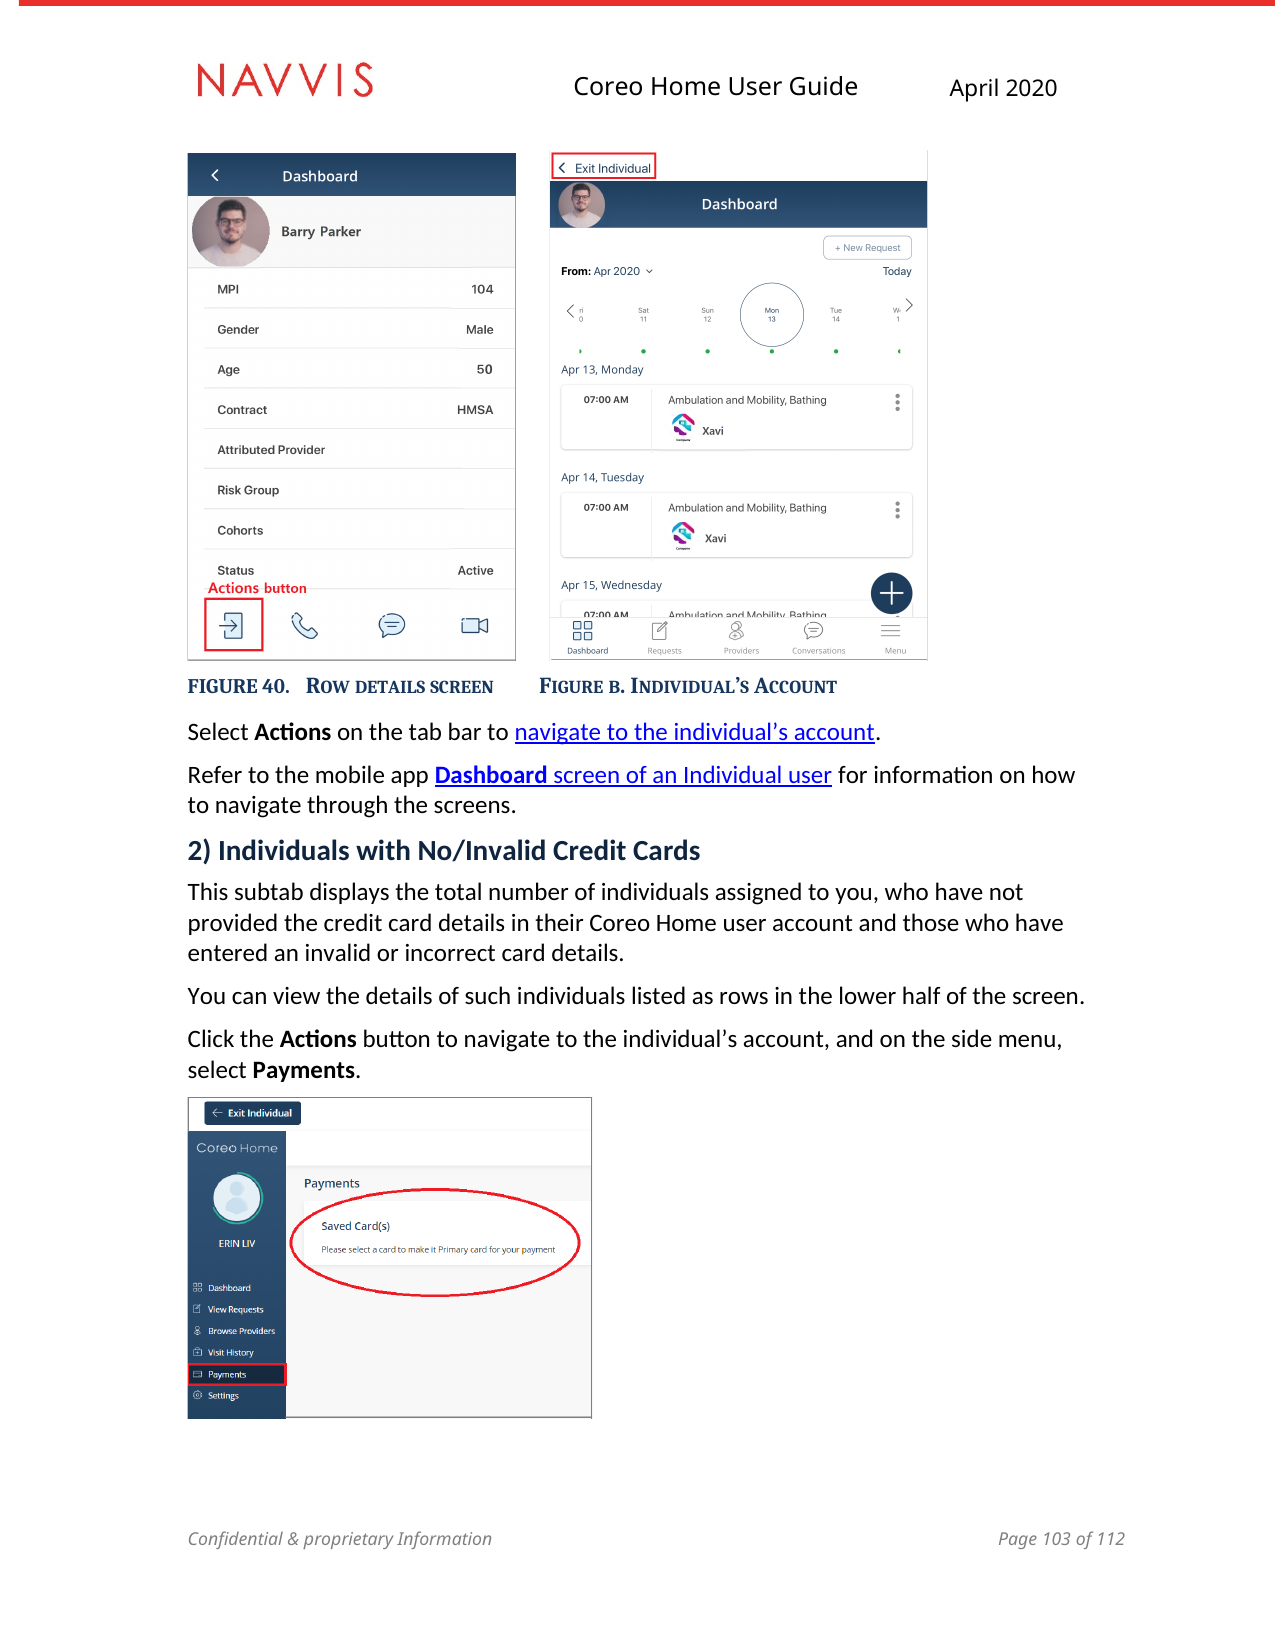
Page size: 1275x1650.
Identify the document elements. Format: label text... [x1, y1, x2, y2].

text Refer to the mobile app Dashboard screen of an Individual user for information on how to navigate through the screens. [187, 759, 1087, 820]
text Row details screen Figure b. Individual’s Account [187, 673, 1087, 699]
picture [549, 150, 928, 661]
text You can view the details of such individuals listed as rows in the lower half of the screen. [187, 981, 1087, 1011]
text Click the Actions button to navigate to the individual’s account, and on the side menu, select Payments. [187, 1023, 1087, 1084]
picture [187, 55, 383, 104]
subtitle 2) Individuals with No/Invalid Credit Cards [187, 832, 1087, 868]
picture [187, 1097, 593, 1419]
picture [187, 153, 516, 661]
text This subtab displays the total number of individuals assigned to you, who have not provided the credit card details in their Coreo Home user account and those who have entered an invalid or incorrect card details. [187, 876, 1087, 968]
text Select Actions on the tab bar to navigate to the individual’s account. [187, 716, 1087, 746]
